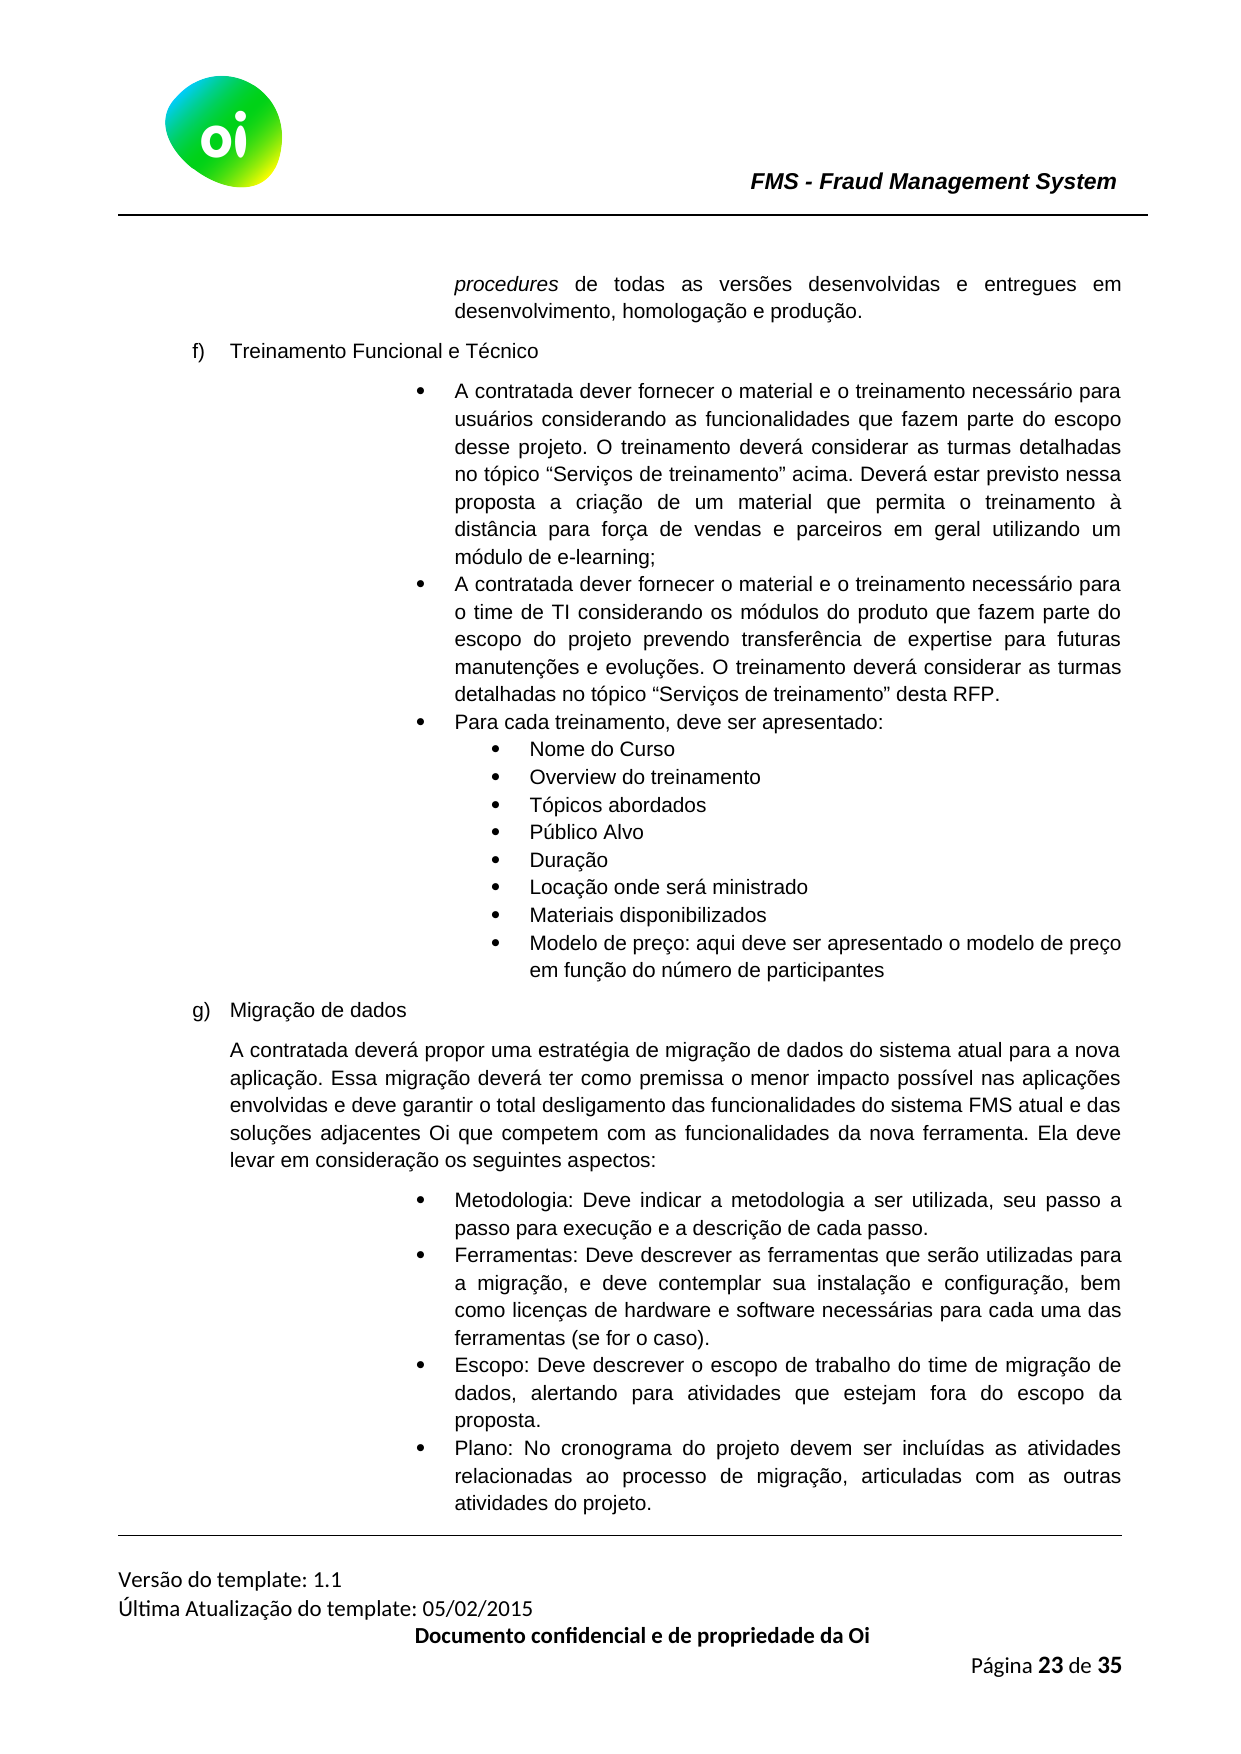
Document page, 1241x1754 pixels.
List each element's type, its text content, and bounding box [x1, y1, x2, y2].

list Ferramentas: Deve descrever as ferramentas que serão utilizadas para a migração, e deve contemplar sua instalação e configuração, bem como licenças de hardware e software necessárias para cada uma das ferramentas (se for o caso). [417, 1243, 1122, 1350]
list Metodologia: Deve indicar a metodologia a ser utilizada, seu passo a passo para execução e a descrição de cada passo. [417, 1188, 1122, 1239]
list Treinamento Funcional e Técnico [192, 339, 1122, 363]
list Materiais disponibilizados [492, 903, 1122, 927]
list A contratada dever fornecer o material e o treinamento necessário para usuários considerando as funcionalidades que fazem parte do escopo desse projeto. O treinamento deverá considerar as turmas detalhadas no tópico “Serviços de treinamento” acima. Deverá estar previsto nessa proposta a criação de um material que permita o treinamento à distância para força de vendas e parceiros em geral utilizando um módulo de e-learning; [417, 379, 1122, 568]
list A contratada deverá propor uma estratégia de migração de dados do sistema atual para a nova aplicação. Essa migração deverá ter como premissa o menor impacto possível nas aplicações envolvidas e deve garantir o total desligamento das funcionalidades do sistema FMS atual e das soluções adjacentes Oi que competem com as funcionalidades da nova ferramenta. Ela deve levar em consideração os seguintes aspectos: [229, 1038, 1122, 1172]
list Escopo: Deve descrever o escopo de trabalho do time de migração de dados, alertando para atividades que estejam fora do escopo da proposta. [417, 1353, 1122, 1432]
list Plano: No cronograma do projeto devem ser incluídas as atividades relacionadas ao processo de migração, articuladas com as outras atividades do projeto. [417, 1436, 1122, 1515]
list Nome do Curso [492, 737, 1122, 761]
list Locação onde será ministrado [492, 875, 1122, 899]
list Tópicos abordados [492, 792, 1122, 816]
picture [162, 73, 285, 190]
list Para cada treinamento, deve ser apresentado: [417, 709, 1122, 734]
list Duração [492, 848, 1122, 872]
list Modelo de preço: aqui deve ser apresentado o modelo de preço em função do número de participantes [492, 930, 1122, 982]
list Público Alvo [492, 820, 1122, 844]
list A contratada dever fornecer o material e o treinamento necessário para o time de TI considerando os módulos do produto que fazem parte do escopo do projeto prevendo transferência de expertise para futuras manutenções e evoluções. O treinamento deverá considerar as turmas detalhadas no tópico “Serviços de treinamento” desta RFP. [417, 572, 1122, 706]
list Overview do treinamento [492, 765, 1122, 789]
list Migração de dados [192, 998, 1122, 1022]
